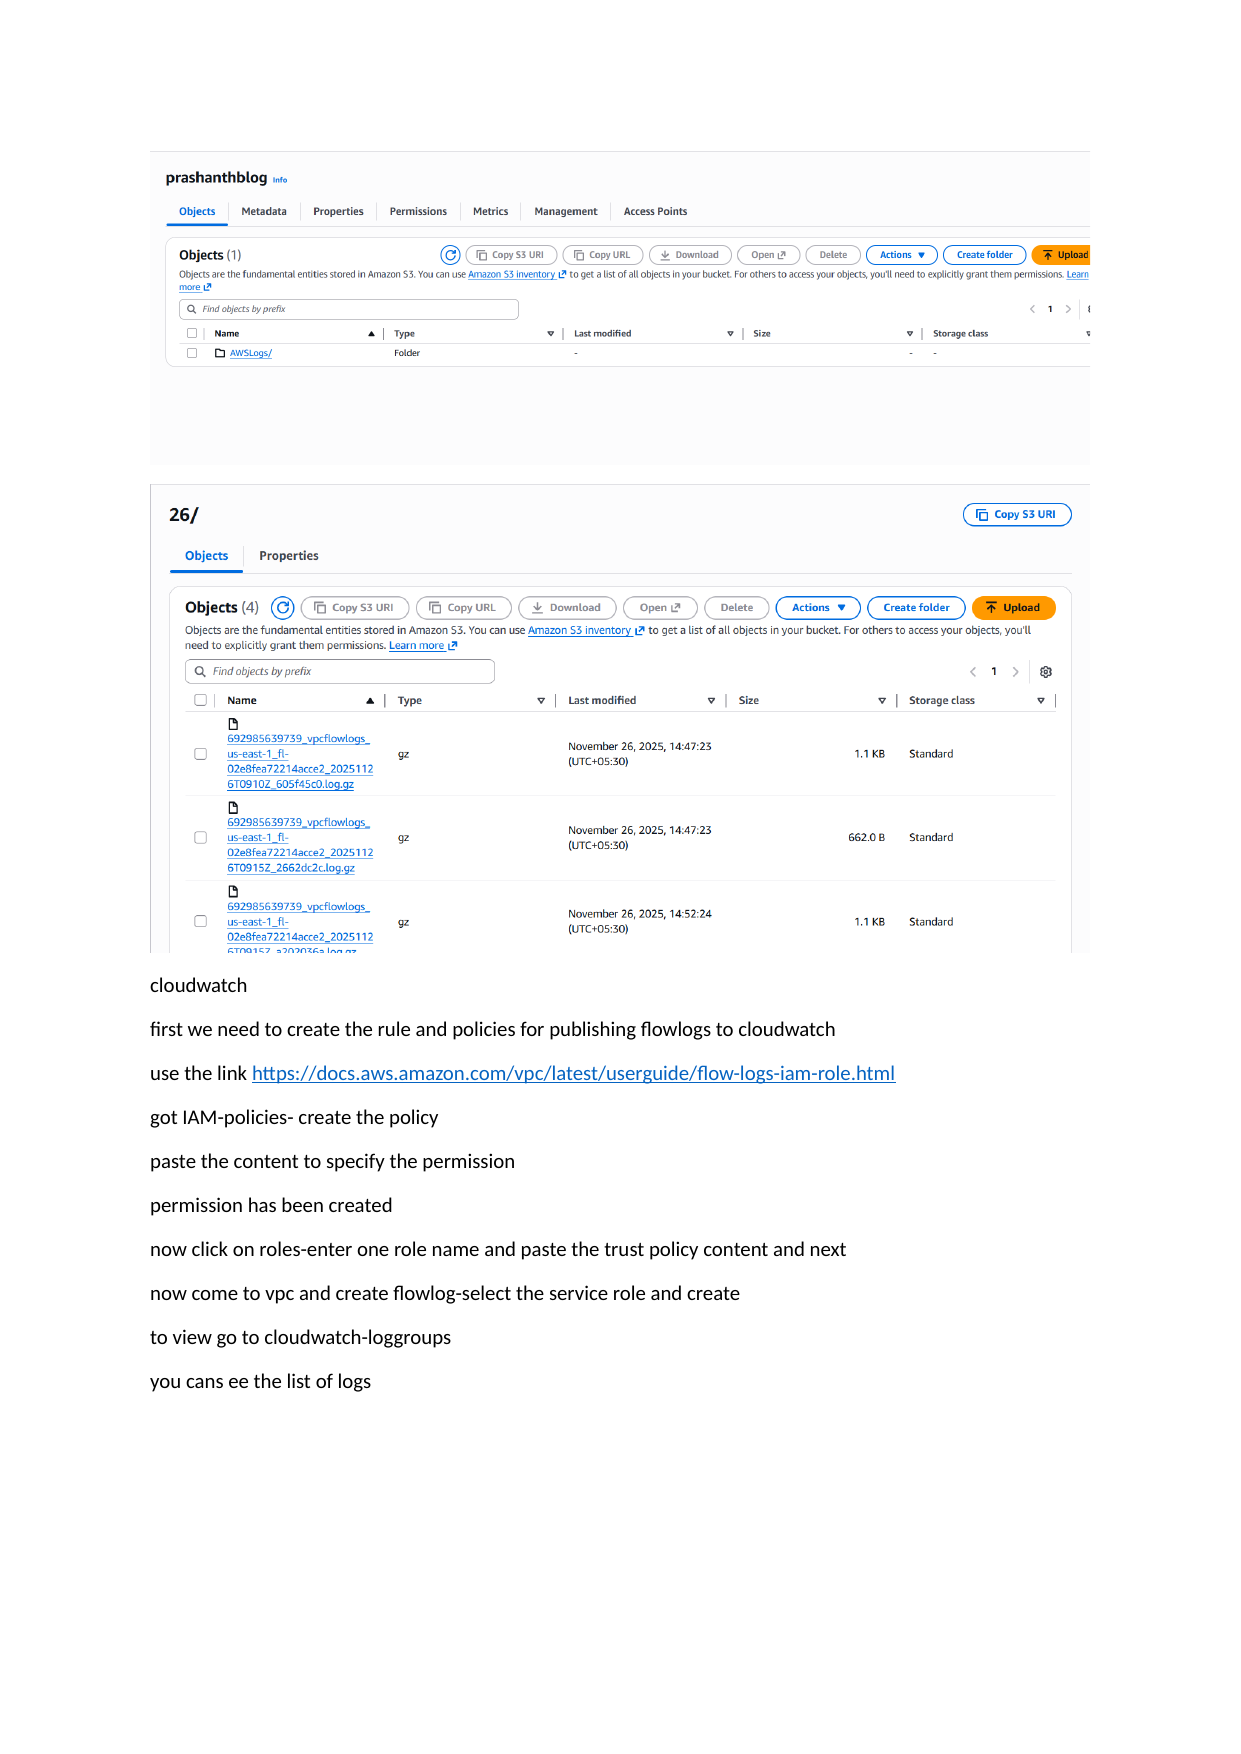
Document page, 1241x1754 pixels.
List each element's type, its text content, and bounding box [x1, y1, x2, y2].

text permission has been created [150, 1192, 1090, 1217]
picture [150, 483, 1091, 953]
text cloudwatch [150, 972, 1090, 997]
picture [150, 150, 1091, 465]
text paste the content to specify the permission [150, 1148, 1090, 1173]
text now come to vpc and create flowlog-select the service role and create [150, 1280, 1090, 1306]
text you cans ee the list of logs [150, 1368, 1090, 1394]
text now click on roles-enter one role name and paste the trust policy content and next [150, 1236, 1090, 1262]
text use the link https://docs.aws.amazon.com/vpc/latest/userguide/flow-logs-iam-role.html [150, 1060, 1090, 1085]
text first we need to create the rule and policies for publishing flowlogs to cloudwatch [150, 1016, 1090, 1041]
text to view go to cloudwatch-loggroups [150, 1324, 1090, 1350]
text got IAM-policies- create the policy [150, 1104, 1090, 1129]
